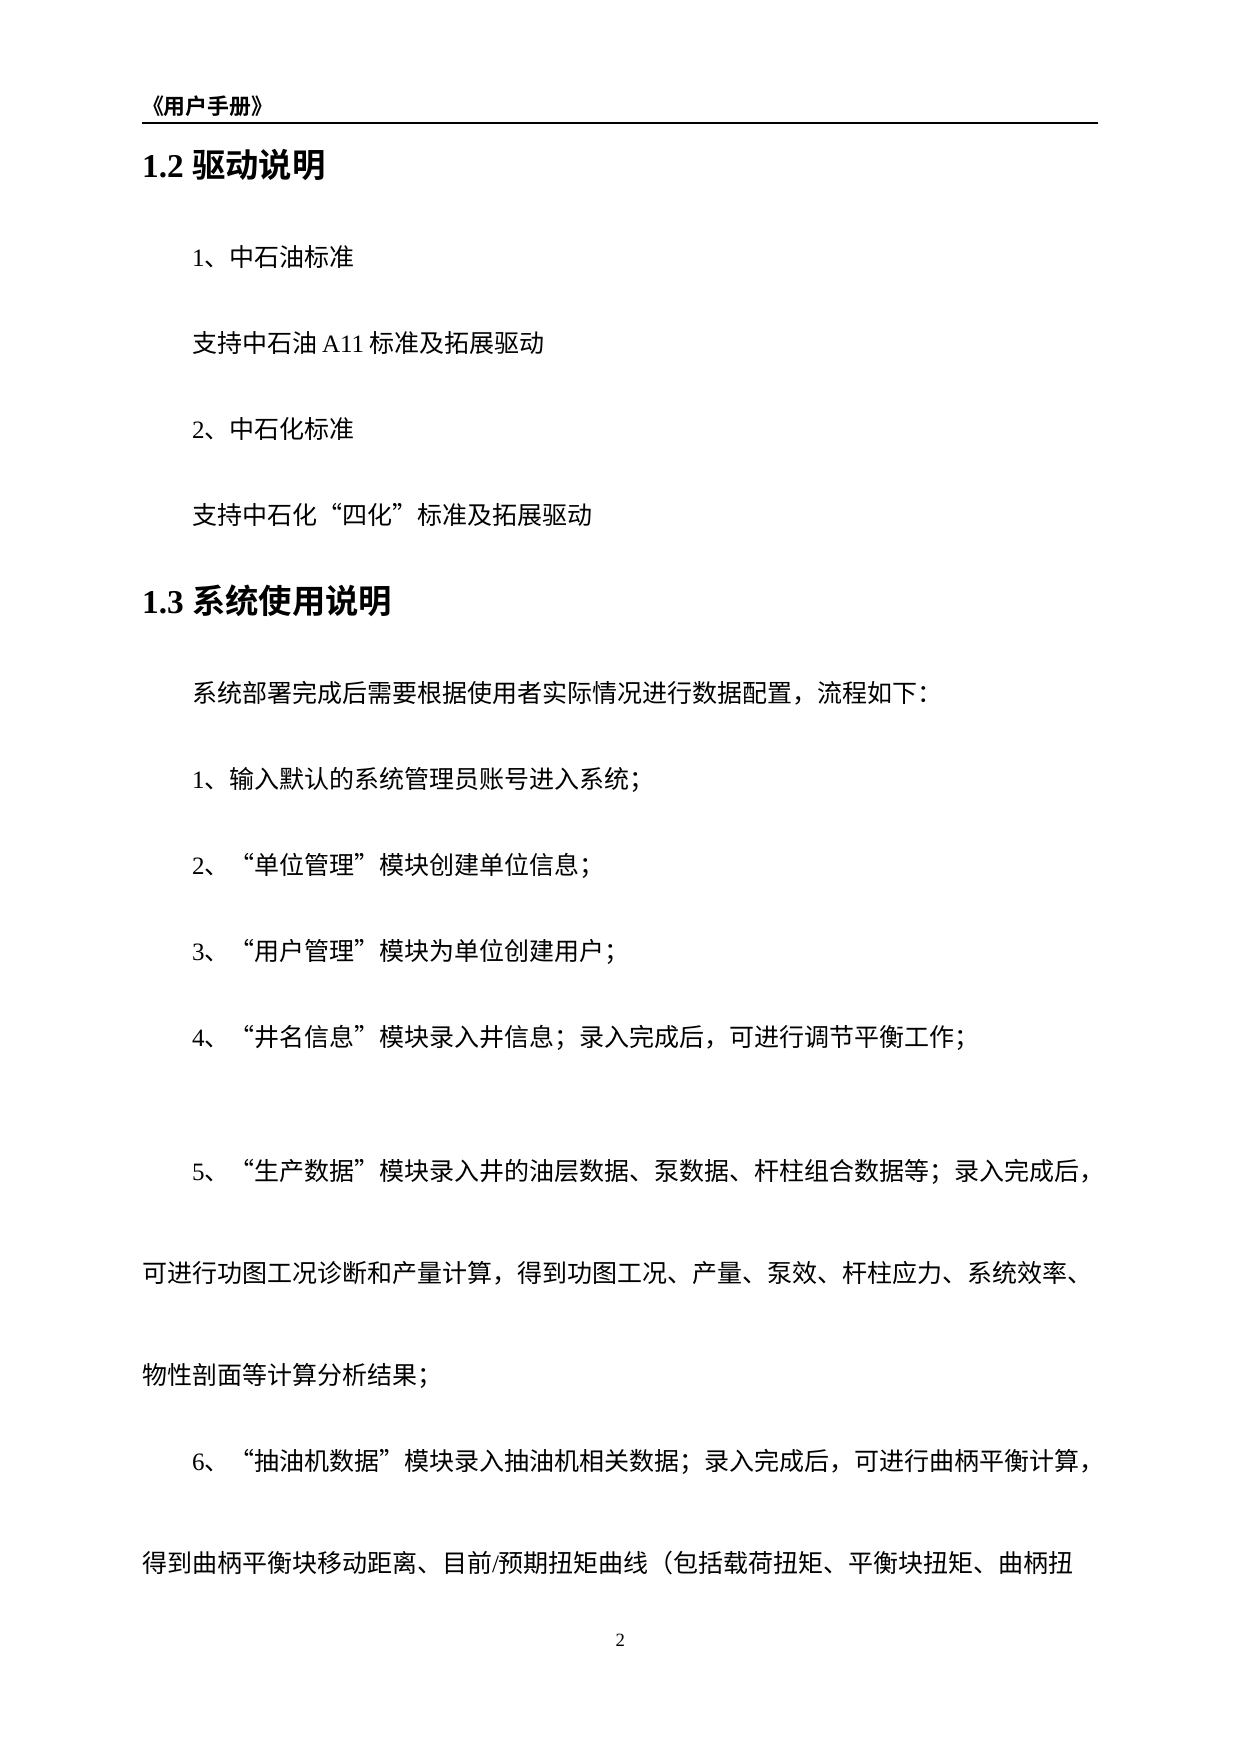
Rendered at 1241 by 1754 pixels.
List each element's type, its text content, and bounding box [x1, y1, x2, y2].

text 1、中石油标准 [142, 221, 1098, 289]
text 1、输入默认的系统管理员账号进入系统； [142, 743, 1098, 811]
text 系统部署完成后需要根据使用者实际情况进行数据配置，流程如下： [142, 657, 1098, 725]
text 2、“单位管理”模块创建单位信息； [142, 829, 1098, 897]
text 支持中石化“四化”标准及拓展驱动 [142, 479, 1098, 547]
subtitle 1.3 系统使用说明 [142, 566, 1098, 633]
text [142, 1426, 1098, 1596]
text 2、中石化标准 [142, 393, 1098, 461]
text 5、“生产数据”模块录入井的油层数据、泵数据、杆柱组合数据等；录入完成后，可进行功图工况诊断和产量计算，得到功图工况、产量、泵效、杆柱应力、系统效率、物性剖面等计算分析结果； [142, 1136, 1098, 1408]
text 支持中石油A11标准及拓展驱动 [142, 307, 1098, 375]
text 3、“用户管理”模块为单位创建用户； [142, 916, 1098, 983]
subtitle 1.2 驱动说明 [142, 129, 1098, 197]
text 4、“井名信息”模块录入井信息；录入完成后，可进行调节平衡工作； [142, 1002, 1098, 1069]
